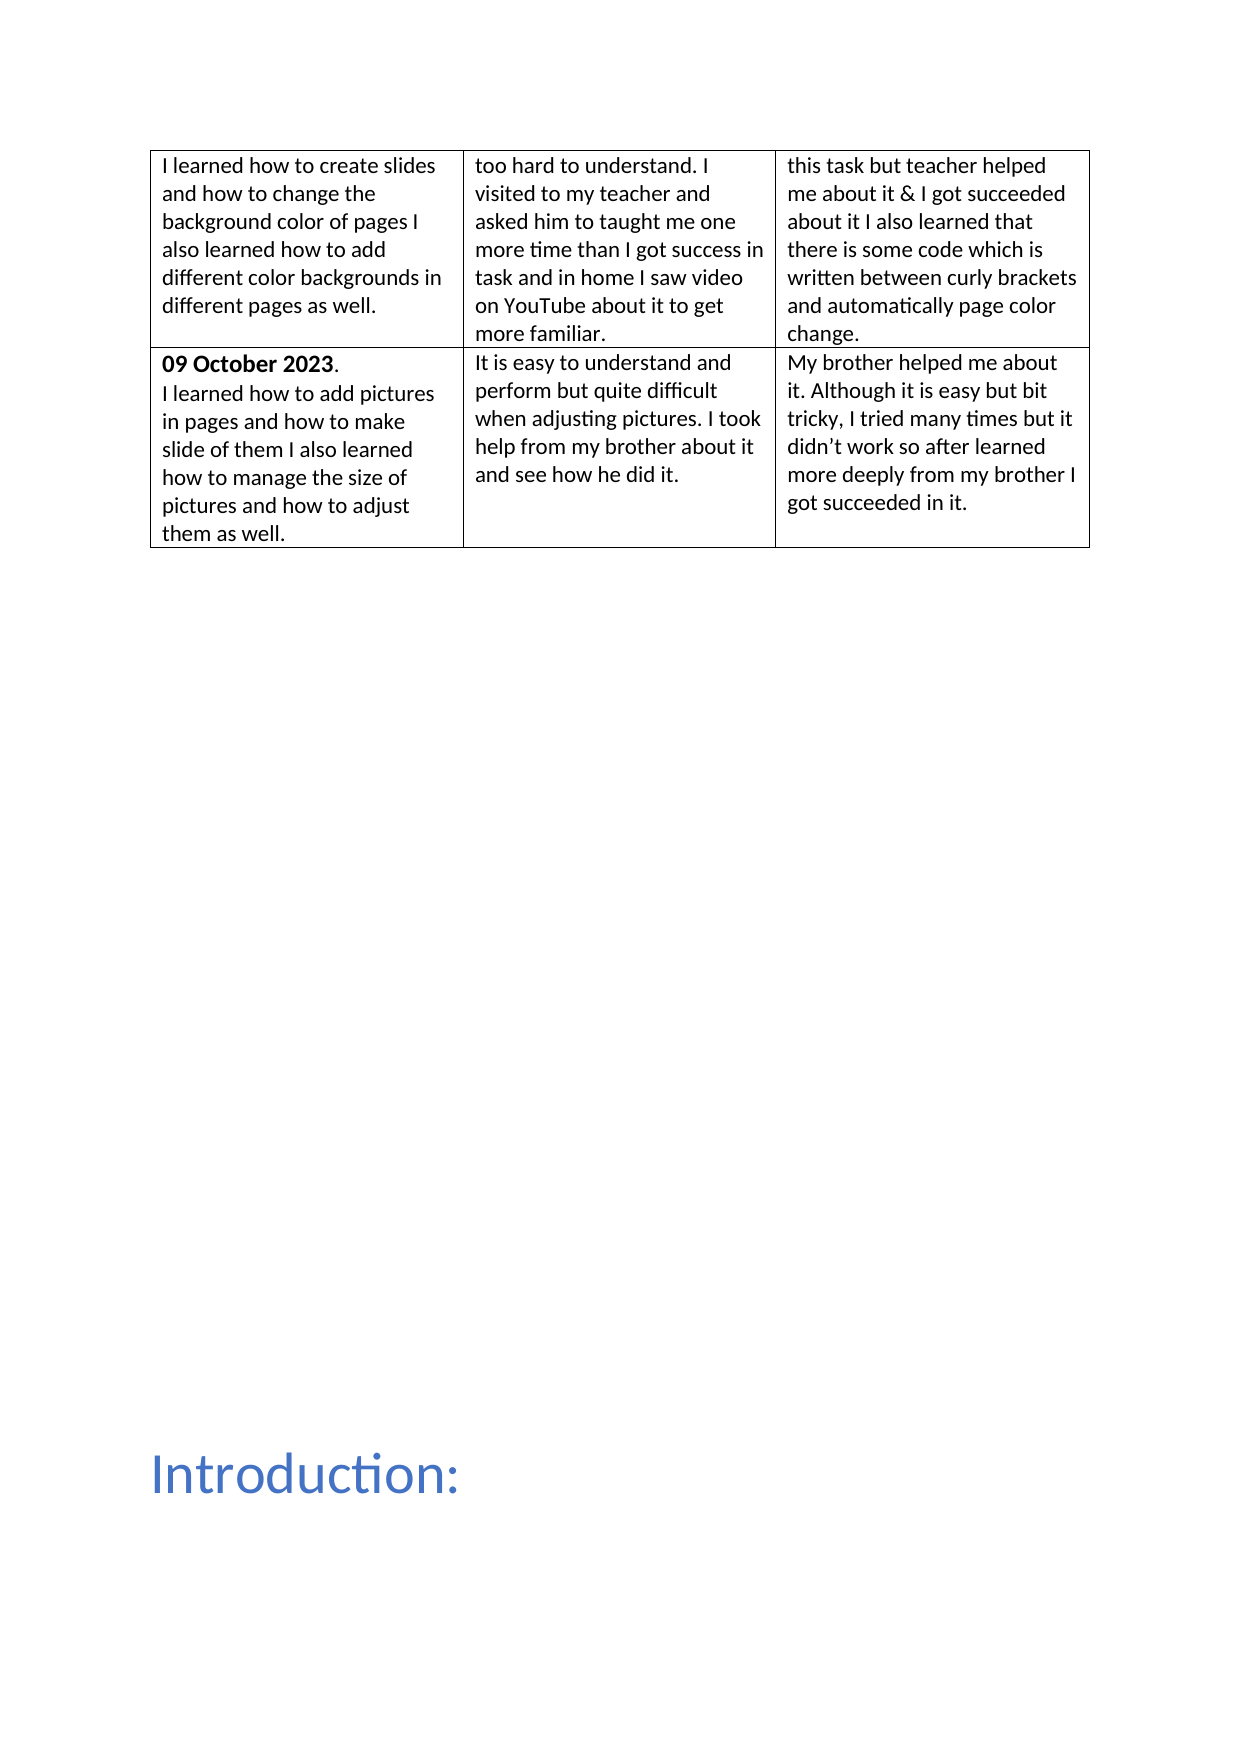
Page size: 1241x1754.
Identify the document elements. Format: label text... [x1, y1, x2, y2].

table_cell It is easy to understand and perform but quite difficult when adjusting pictures. I took help from my brother about it and see how he did it. [464, 348, 775, 547]
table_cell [776, 151, 1089, 347]
table_cell My brother helped me about it. Although it is easy but bit tricky, I tried many times but it didn’t work so after learned more deeply from my brother I got succeeded in it. [776, 348, 1089, 547]
table_cell 09 October 2023. I learned how to add pictures in pages and how to make slide of them I also learned how to manage the size of pictures and how to adjust them as well. [151, 348, 463, 547]
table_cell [151, 151, 463, 347]
text Introduction: [150, 1437, 1090, 1508]
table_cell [464, 151, 775, 347]
